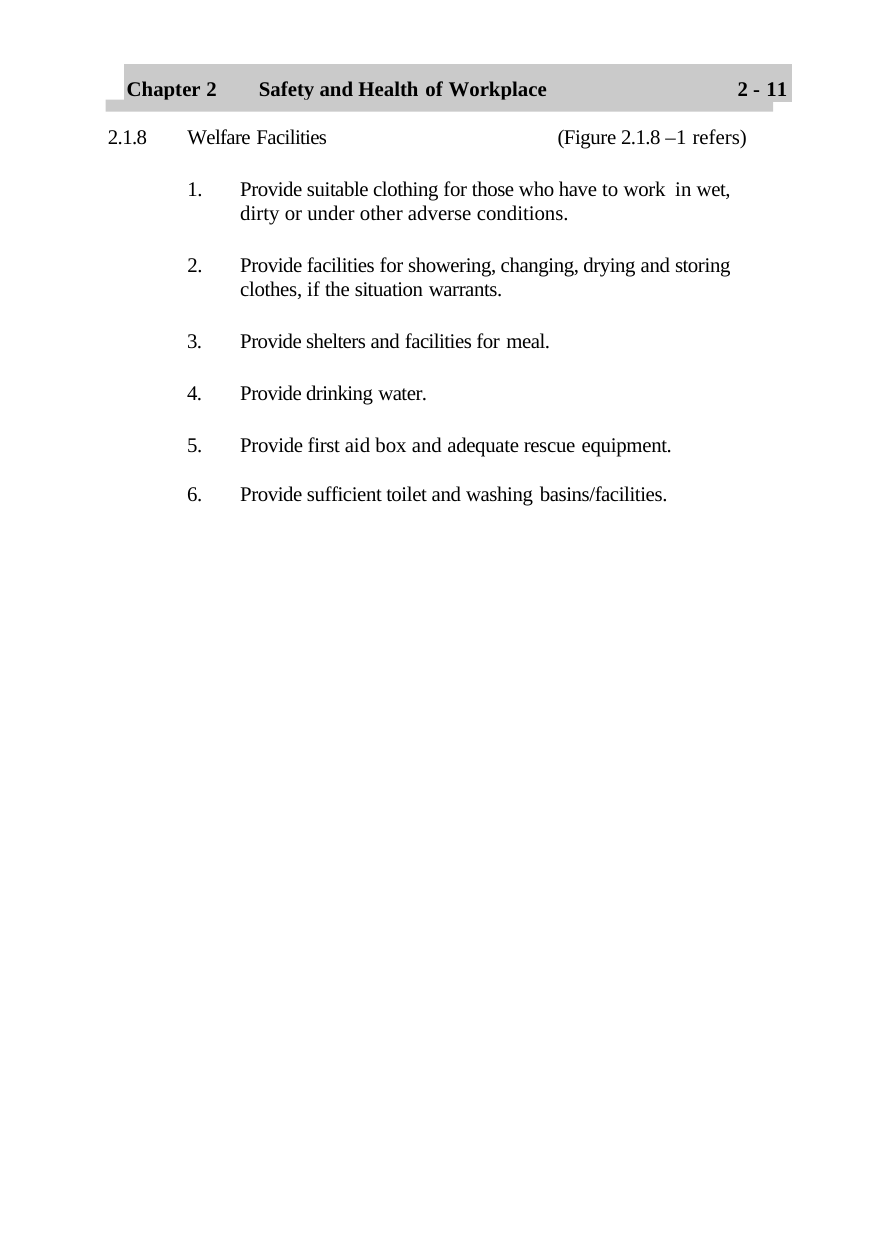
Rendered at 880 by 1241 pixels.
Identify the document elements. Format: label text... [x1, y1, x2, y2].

list Provide sufficient toilet and washing basins/facilities. [187, 481, 796, 506]
list Welfare Facilities (Figure 2.1.8 –1 refers) [108, 125, 796, 149]
list Provide drinking water. [187, 381, 796, 405]
list Provide suitable clothing for those who have to work in wet, dirty or under other adverse conditions. [187, 177, 770, 225]
list Provide shelters and facilities for meal. [187, 329, 796, 353]
list Provide facilities for showering, changing, drying and storing clothes, if the situation warrants. [187, 253, 771, 301]
list Provide first aid box and adequate rescue equipment. [187, 433, 796, 457]
